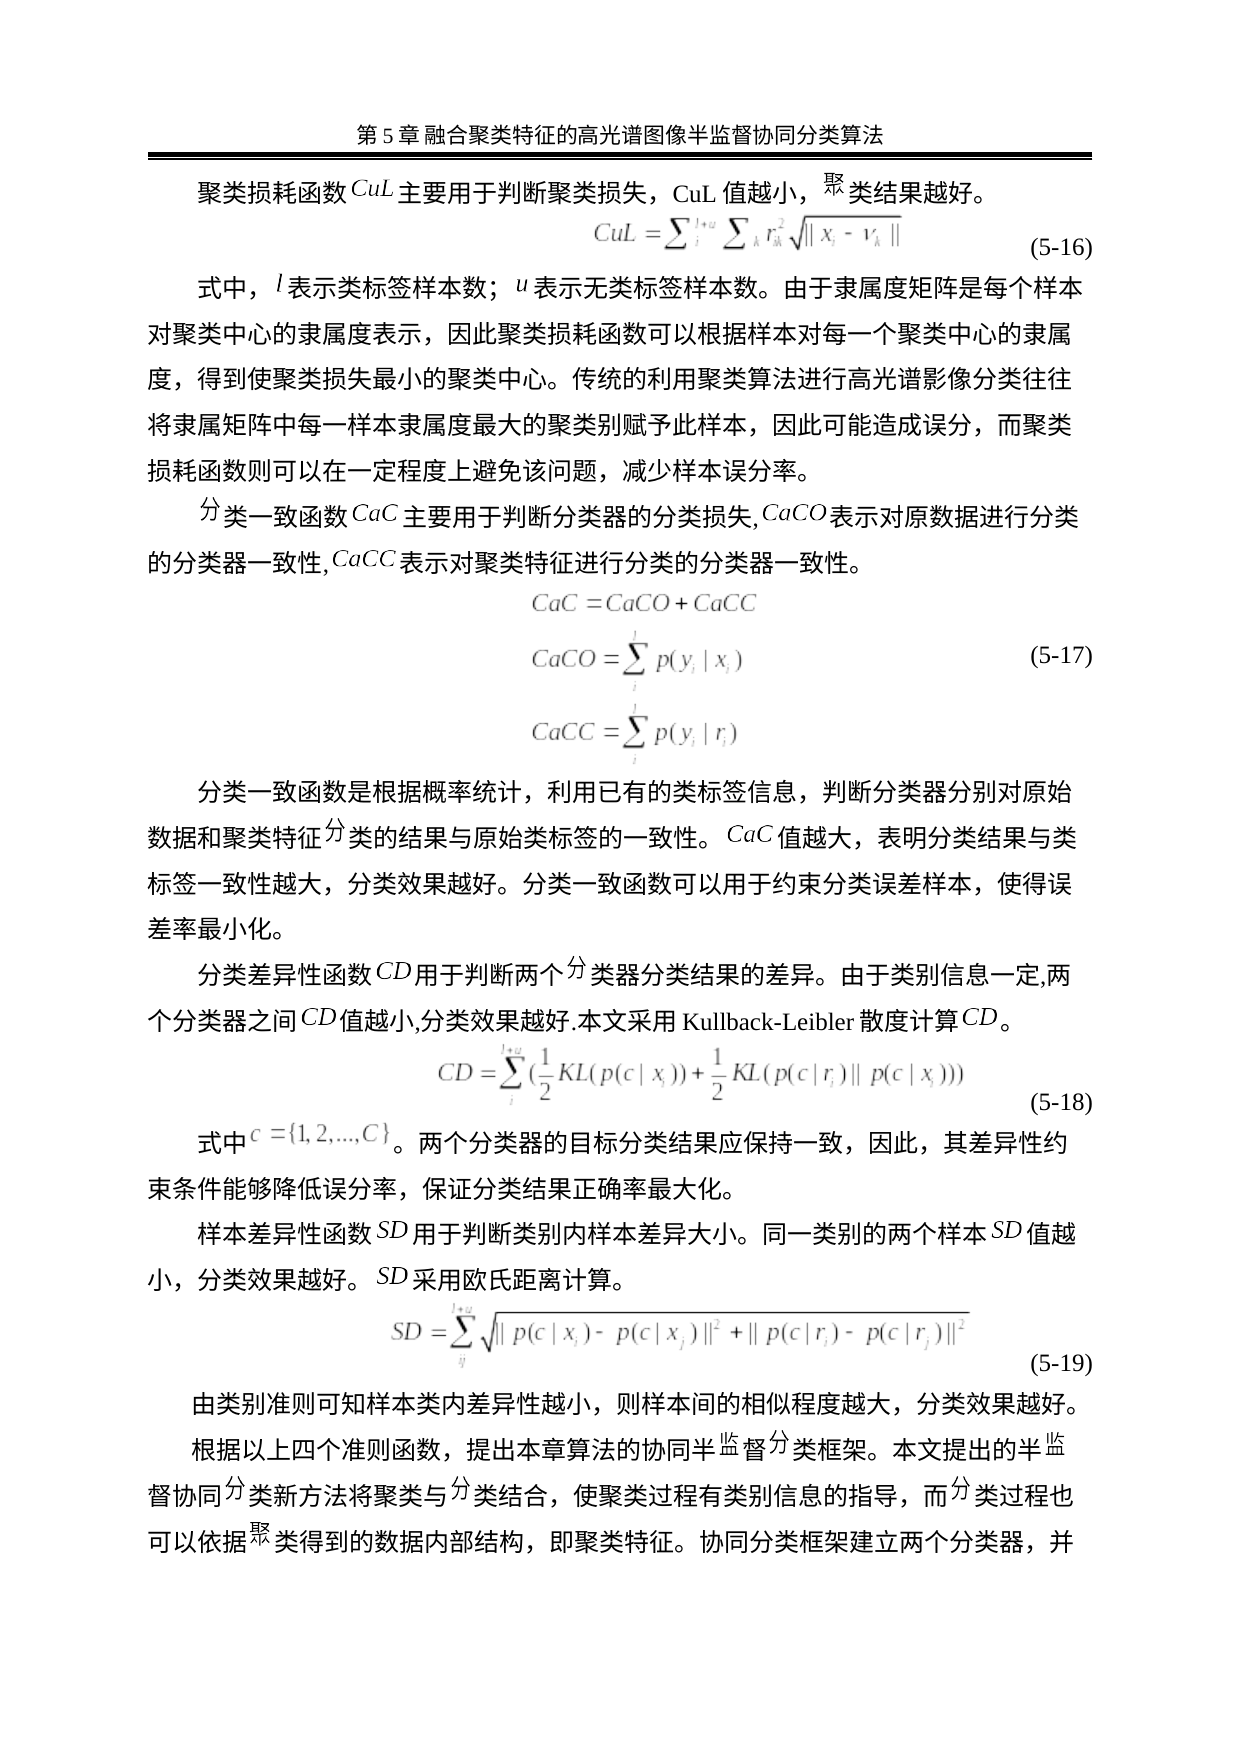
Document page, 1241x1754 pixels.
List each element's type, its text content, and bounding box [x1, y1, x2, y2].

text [148, 1423, 1092, 1560]
text 分类一致函数是根据概率统计，利用已有的类标签信息，判断分类器分别对原始数据和聚类特征类的结果与原始类标签的一致性。值越大，表明分类结果与类标签一致性越大，分类效果越好。分类一致函数可以用于约束分类误差样本，使得误差率最小化。 [148, 765, 1092, 948]
text 分类差异性函数用于判断两个类器分类结果的差异。由于类别信息一定,两个分类器之间值越小,分类效果越好.本文采用Kullback-Leibler散度计算。 [148, 948, 1092, 1040]
text 类一致函数主要用于判断分类器的分类损失,表示对原数据进行分类的分类器一致性,表示对聚类特征进行分类的分类器一致性。 [148, 490, 1092, 581]
text 式中。两个分类器的目标分类结果应保持一致，因此，其差异性约束条件能够降低误分率，保证分类结果正确率最大化。 [148, 1116, 1092, 1207]
text (5-17) [148, 627, 1092, 673]
text (5-16) [148, 211, 1092, 261]
text 式中，表示类标签样本数；表示无类标签样本数。由于隶属度矩阵是每个样本对聚类中心的隶属度表示，因此聚类损耗函数可以根据样本对每一个聚类中心的隶属度，得到使聚类损失最小的聚类中心。传统的利用聚类算法进行高光谱影像分类往往将隶属矩阵中每一样本隶属度最大的聚类别赋予此样本，因此可能造成误分，而聚类损耗函数则可以在一定程度上避免该问题，减少样本误分率。 [148, 261, 1092, 490]
text 由类别准则可知样本类内差异性越小，则样本间的相似程度越大，分类效果越好。 [148, 1377, 1092, 1423]
text (5-18) [148, 1040, 1092, 1116]
text 聚类损耗函数主要用于判断聚类损失，CuL值越小，类结果越好。 [148, 165, 1092, 211]
text (5-19) [148, 1299, 1092, 1377]
text 样本差异性函数用于判断类别内样本差异大小。同一类别的两个样本值越小，分类效果越好。采用欧氏距离计算。 [148, 1207, 1092, 1299]
